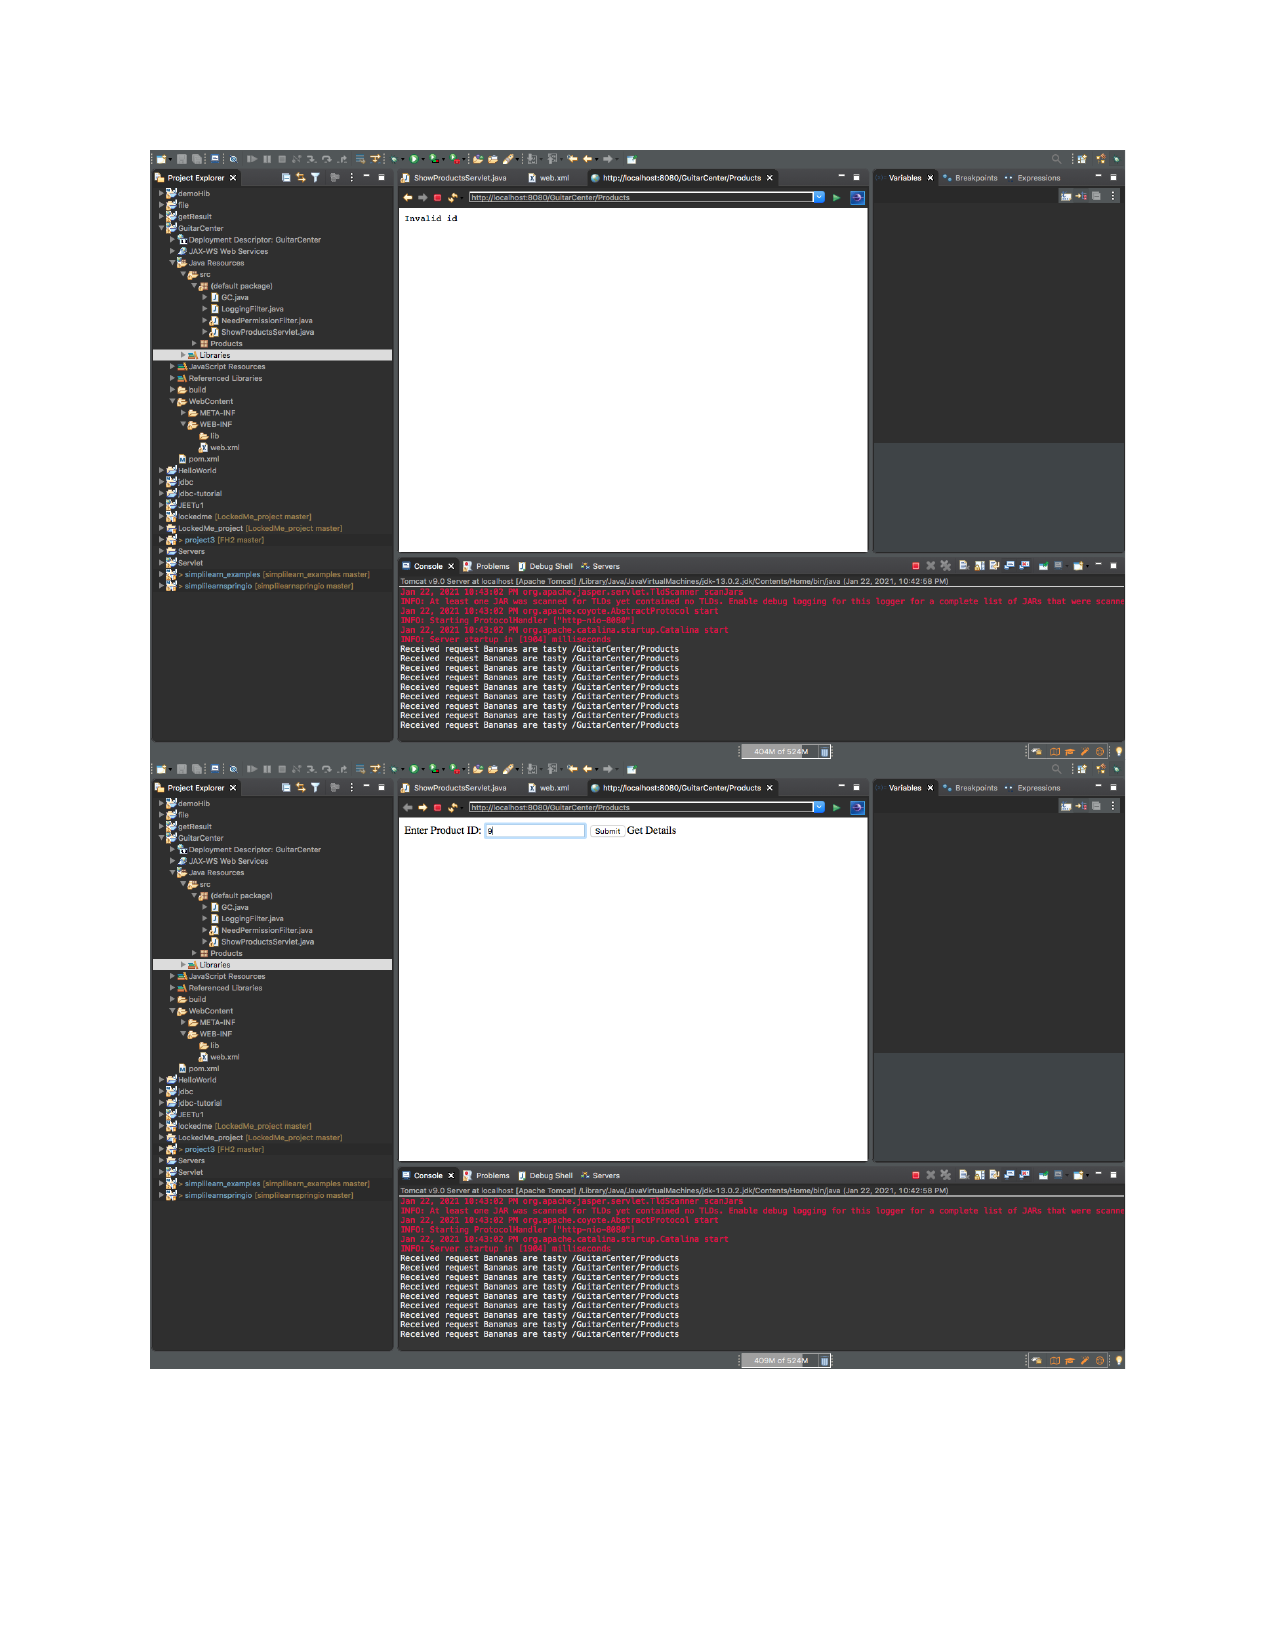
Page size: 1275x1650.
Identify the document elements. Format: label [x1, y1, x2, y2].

picture [150, 150, 1125, 1369]
